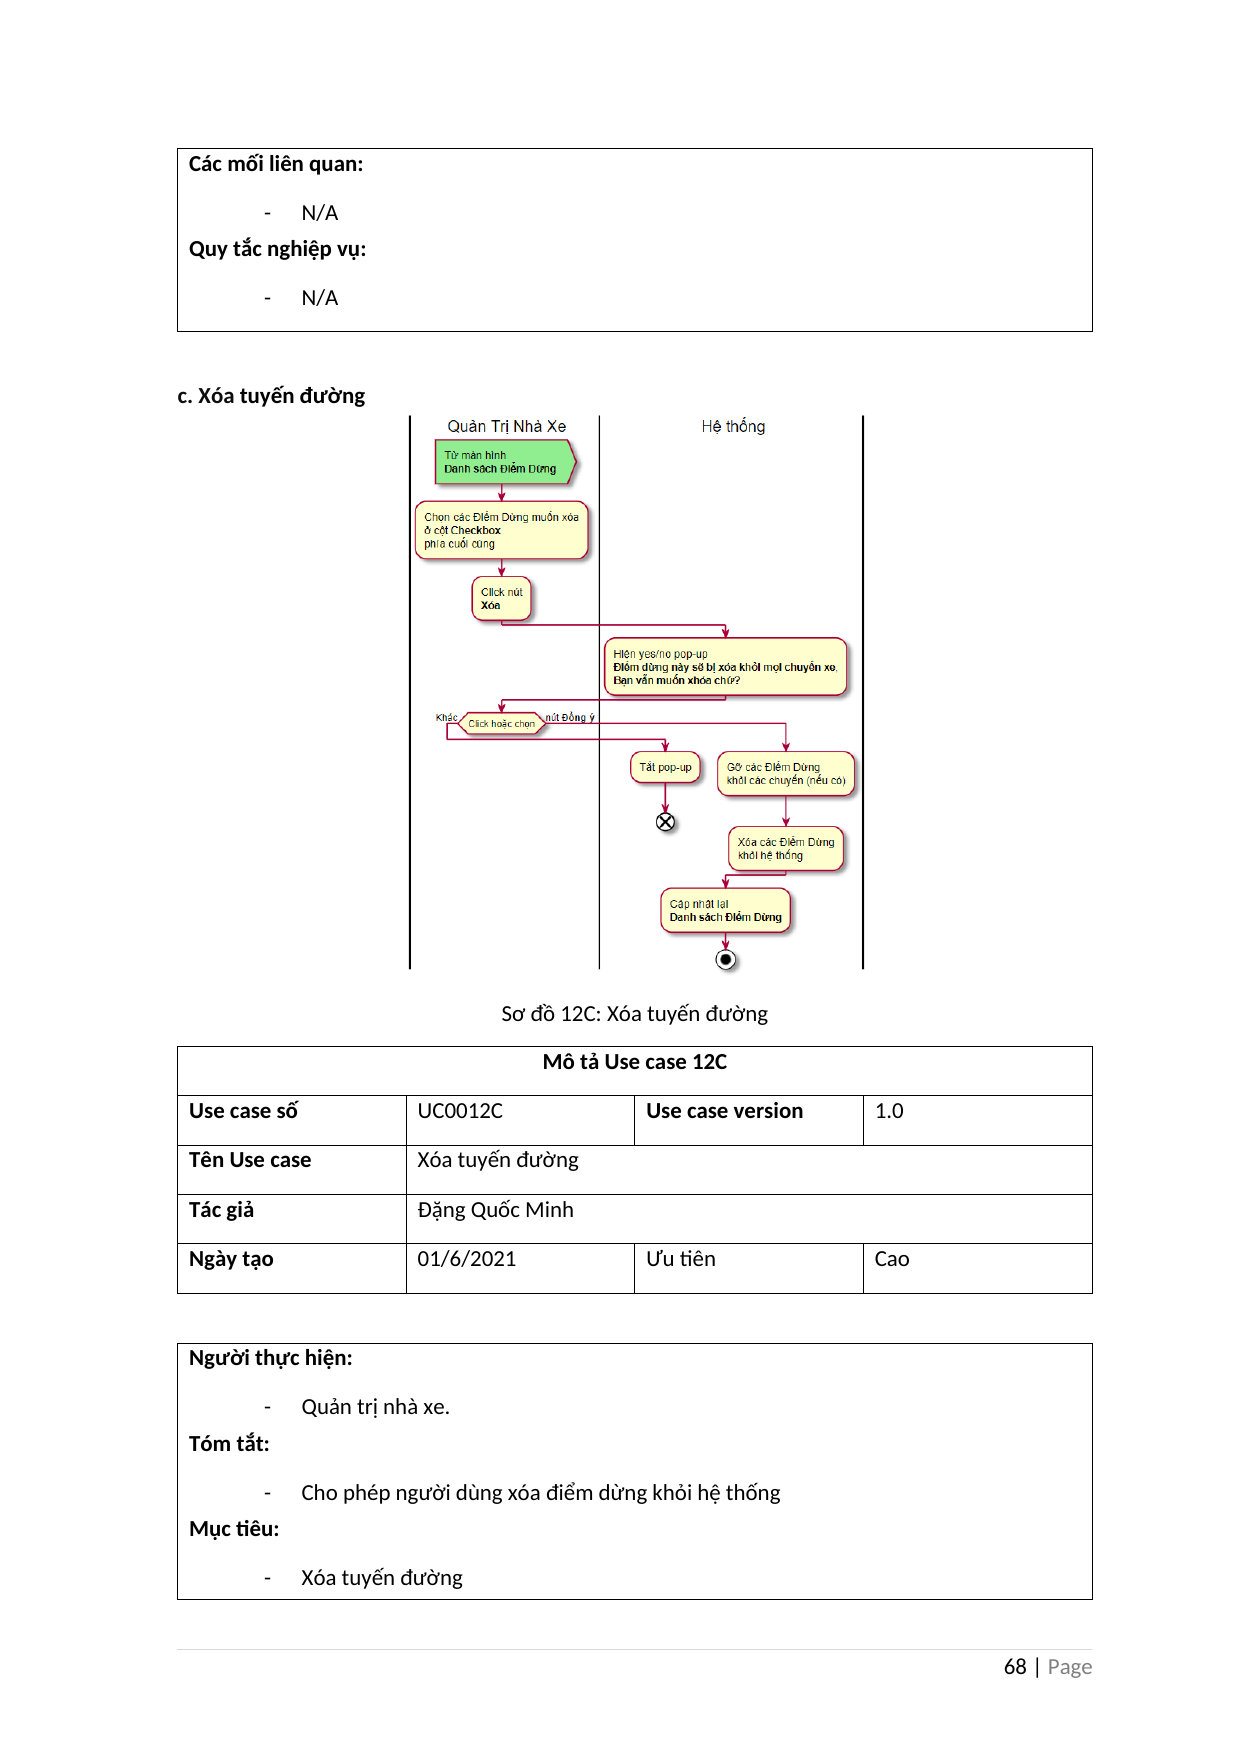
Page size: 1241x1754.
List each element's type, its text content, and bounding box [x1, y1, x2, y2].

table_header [178, 149, 1092, 331]
text c. Xóa tuyến đường [177, 381, 1092, 409]
picture [398, 409, 872, 980]
table_cell Tên Use case [178, 1146, 406, 1194]
table_cell Use case version [635, 1096, 863, 1144]
table_cell Xóa tuyến đường [407, 1146, 1092, 1194]
table_cell Cao [864, 1244, 1092, 1293]
table_cell Ưu tiên [635, 1244, 863, 1293]
table_cell 01/6/2021 [407, 1244, 634, 1293]
table_cell UC0012C [407, 1096, 634, 1144]
text Sơ đồ 12C: Xóa tuyến đường [177, 999, 1092, 1027]
table_cell 1.0 [864, 1096, 1092, 1144]
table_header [178, 1344, 1092, 1599]
table_cell Ngày tạo [178, 1244, 406, 1293]
table_cell Đặng Quốc Minh [407, 1195, 1092, 1243]
table_header Mô tả Use case 12C [178, 1047, 1092, 1095]
table_cell Tác giả [178, 1195, 406, 1243]
table_cell Use case số [178, 1096, 406, 1144]
